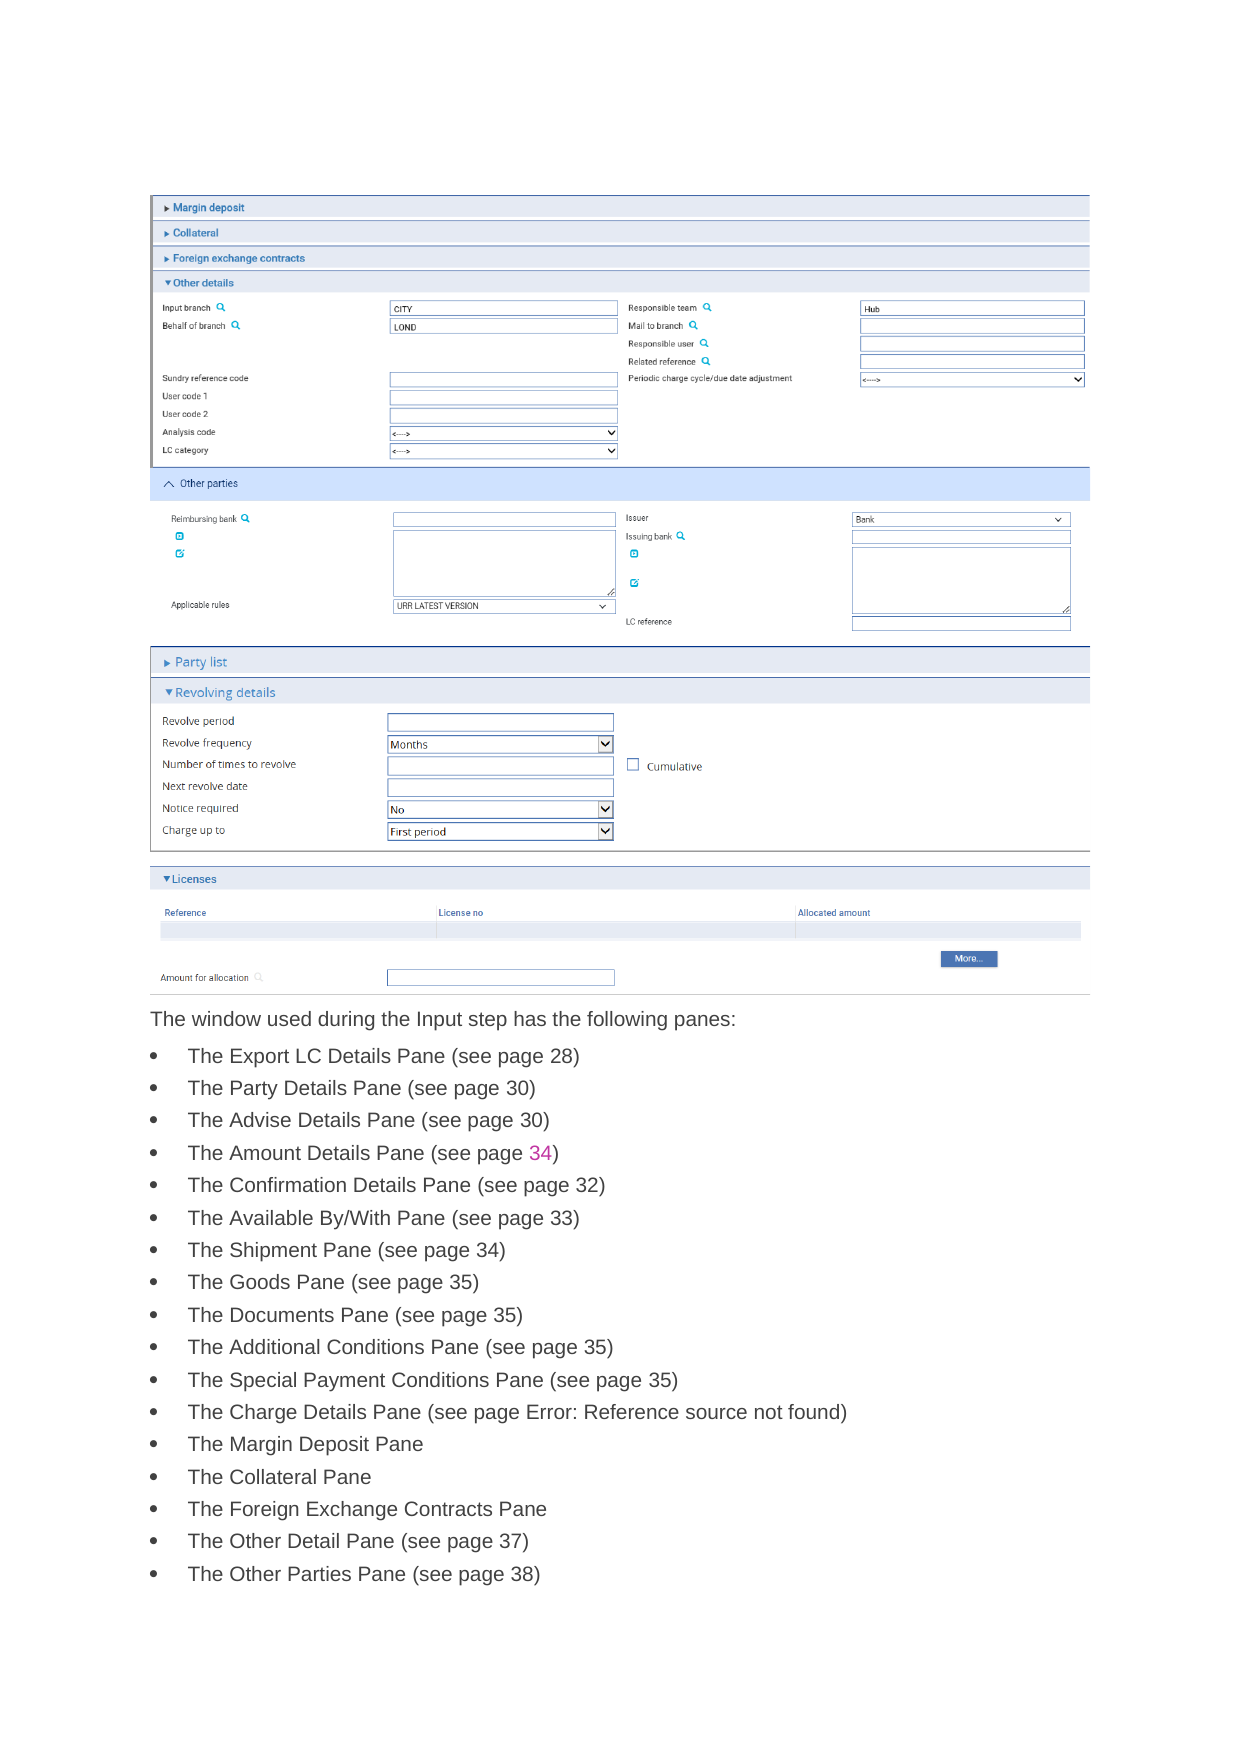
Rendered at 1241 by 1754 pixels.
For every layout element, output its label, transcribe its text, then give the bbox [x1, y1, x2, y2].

picture [150, 195, 1091, 852]
text The Foreign Exchange Contracts Pane [150, 1497, 1090, 1521]
text The Documents Pane (see page 34) [150, 1303, 1090, 1327]
picture [150, 864, 1091, 995]
text The Collateral Pane [150, 1464, 1090, 1489]
text The Special Payment Conditions Pane (see page 34) [150, 1367, 1090, 1391]
text The Confirmation Details Pane (see page 31) [150, 1173, 1090, 1197]
text The Charge Details Pane (see page 35) [150, 1400, 1090, 1424]
text The Available By/With Pane (see page 32) [150, 1205, 1090, 1229]
text The Export LC Details Pane (see page 27) [150, 1043, 1090, 1067]
text The Additional Conditions Pane (see page 34) [150, 1335, 1090, 1359]
text The window used during the Input step has the following panes: [150, 1007, 1090, 1031]
text The Shipment Pane (see page 33) [150, 1238, 1090, 1262]
text The Other Detail Pane (see page 36) [150, 1529, 1090, 1553]
text The Goods Pane (see page 34) [150, 1270, 1090, 1294]
text The Party Details Pane (see page 29) [150, 1076, 1090, 1100]
text The Amount Details Pane (see page 34) [150, 1141, 1090, 1165]
text The Advise Details Pane (see page 29) [150, 1108, 1090, 1132]
text The Margin Deposit Pane [150, 1432, 1090, 1456]
text The Other Parties Pane (see page 37) [150, 1562, 1090, 1586]
